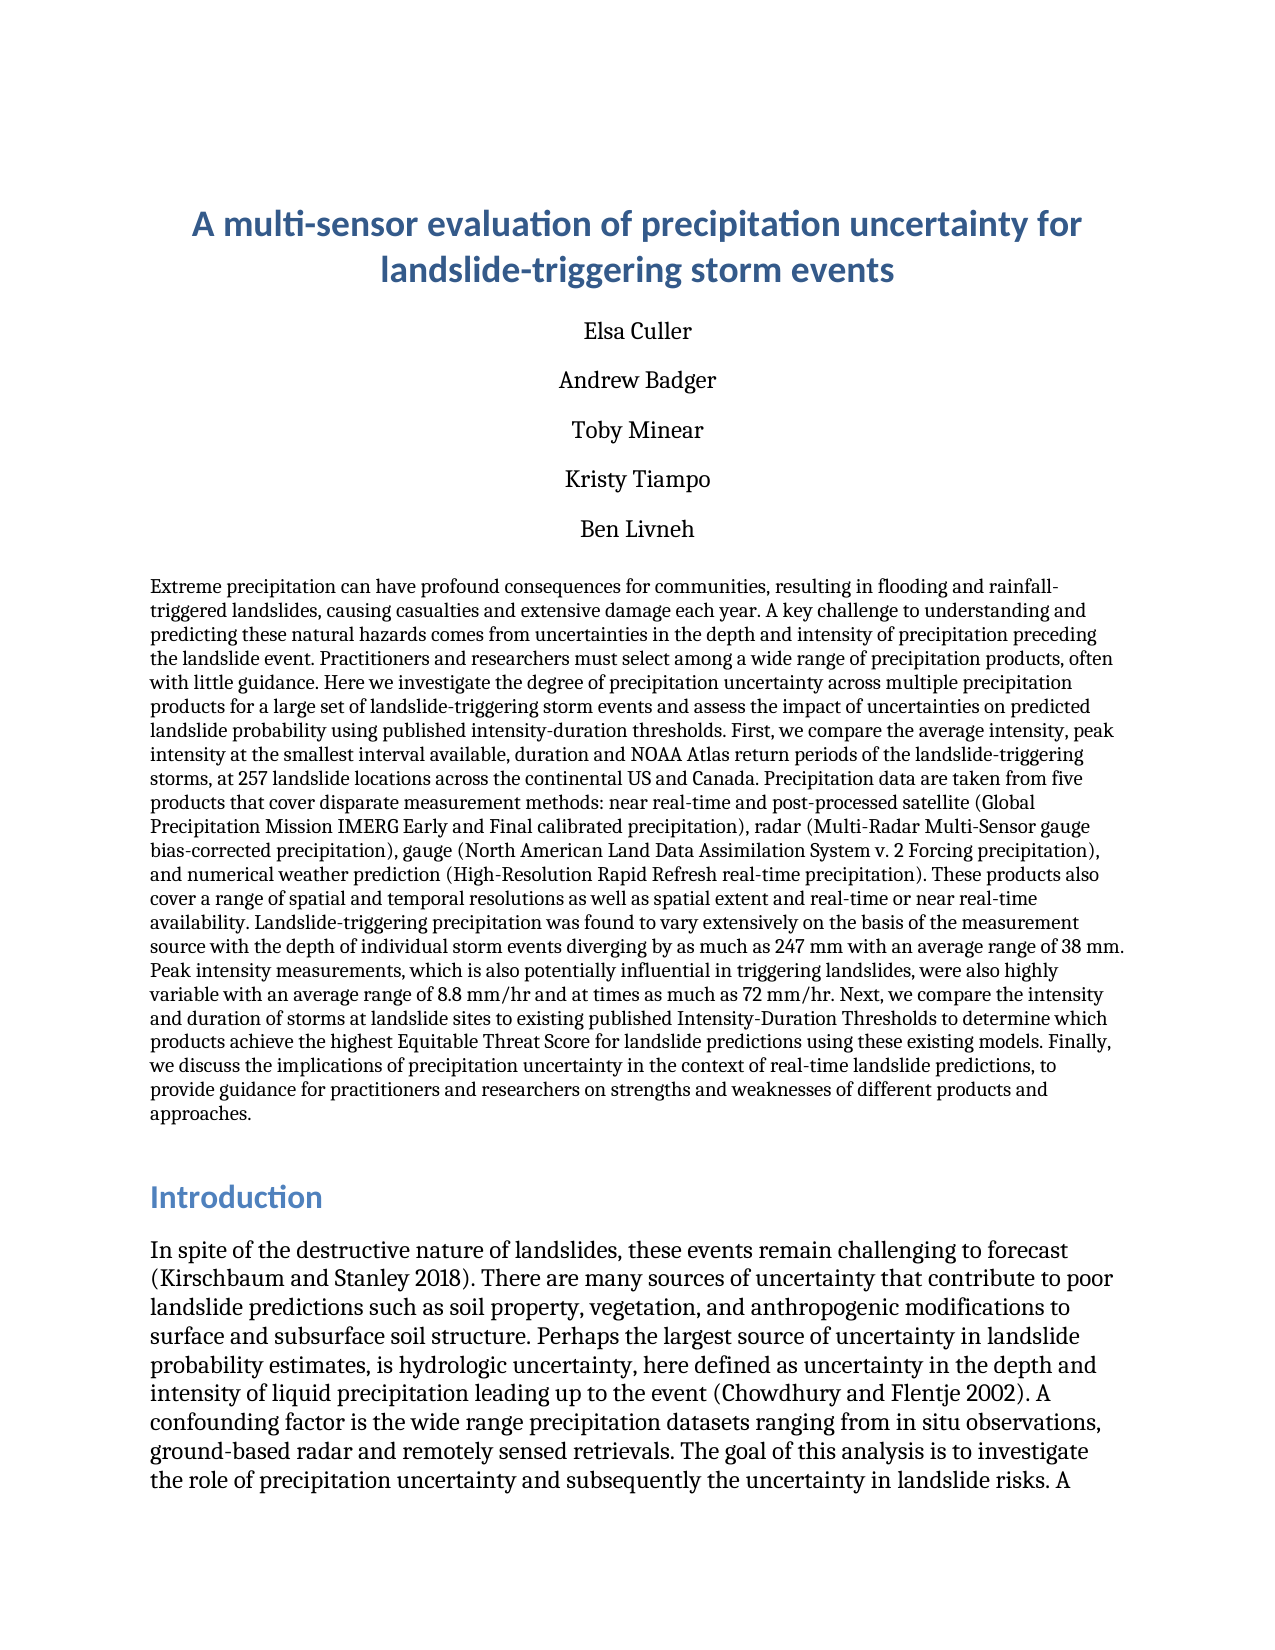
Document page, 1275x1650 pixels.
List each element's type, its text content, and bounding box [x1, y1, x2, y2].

subtitle Introduction [150, 1176, 1125, 1217]
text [150, 1236, 1125, 1494]
text Elsa Culler [150, 317, 1125, 345]
text Andrew Badger [150, 366, 1125, 395]
text Toby Minear [150, 416, 1125, 444]
text Kristy Tiampo [150, 465, 1125, 494]
title A multi-sensor evaluation of precipitation uncertainty for landslide-triggering storm events [150, 200, 1125, 292]
text Extreme precipitation can have profound consequences for communities, resulting in flooding and rainfall-triggered landslides, causing casualties and extensive damage each year. A key challenge to understanding and predicting these natural hazards comes from uncertainties in the depth and intensity of precipitation preceding the landslide event. Practitioners and researchers must select among a wide range of precipitation products, often with little guidance. Here we investigate the degree of precipitation uncertainty across multiple precipitation products for a large set of landslide-triggering storm events and assess the impact of uncertainties on predicted landslide probability using published intensity-duration thresholds. First, we compare the average intensity, peak intensity at the smallest interval available, duration and NOAA Atlas return periods of the landslide-triggering storms, at 257 landslide locations across the continental US and Canada. Precipitation data are taken from five products that cover disparate measurement methods: near real-time and post-processed satellite (Global Precipitation Mission IMERG Early and Final calibrated precipitation), radar (Multi-Radar Multi-Sensor gauge bias-corrected precipitation), gauge (North American Land Data Assimilation System v. 2 Forcing precipitation), and numerical weather prediction (High-Resolution Rapid Refresh real-time precipitation). These products also cover a range of spatial and temporal resolutions as well as spatial extent and real-time or near real-time availability. Landslide-triggering precipitation was found to vary extensively on the basis of the measurement source with the depth of individual storm events diverging by as much as 247 mm with an average range of 38 mm. Peak intensity measurements, which is also potentially influential in triggering landslides, were also highly variable with an average range of 8.8 mm/hr and at times as much as 72 mm/hr. Next, we compare the intensity and duration of storms at landslide sites to existing published Intensity-Duration Thresholds to determine which products achieve the highest Equitable Threat Score for landslide predictions using these existing models. Finally, we discuss the implications of precipitation uncertainty in the context of real-time landslide predictions, to provide guidance for practitioners and researchers on strengths and weaknesses of different products and approaches. [150, 575, 1125, 1126]
text Ben Livneh [150, 515, 1125, 544]
